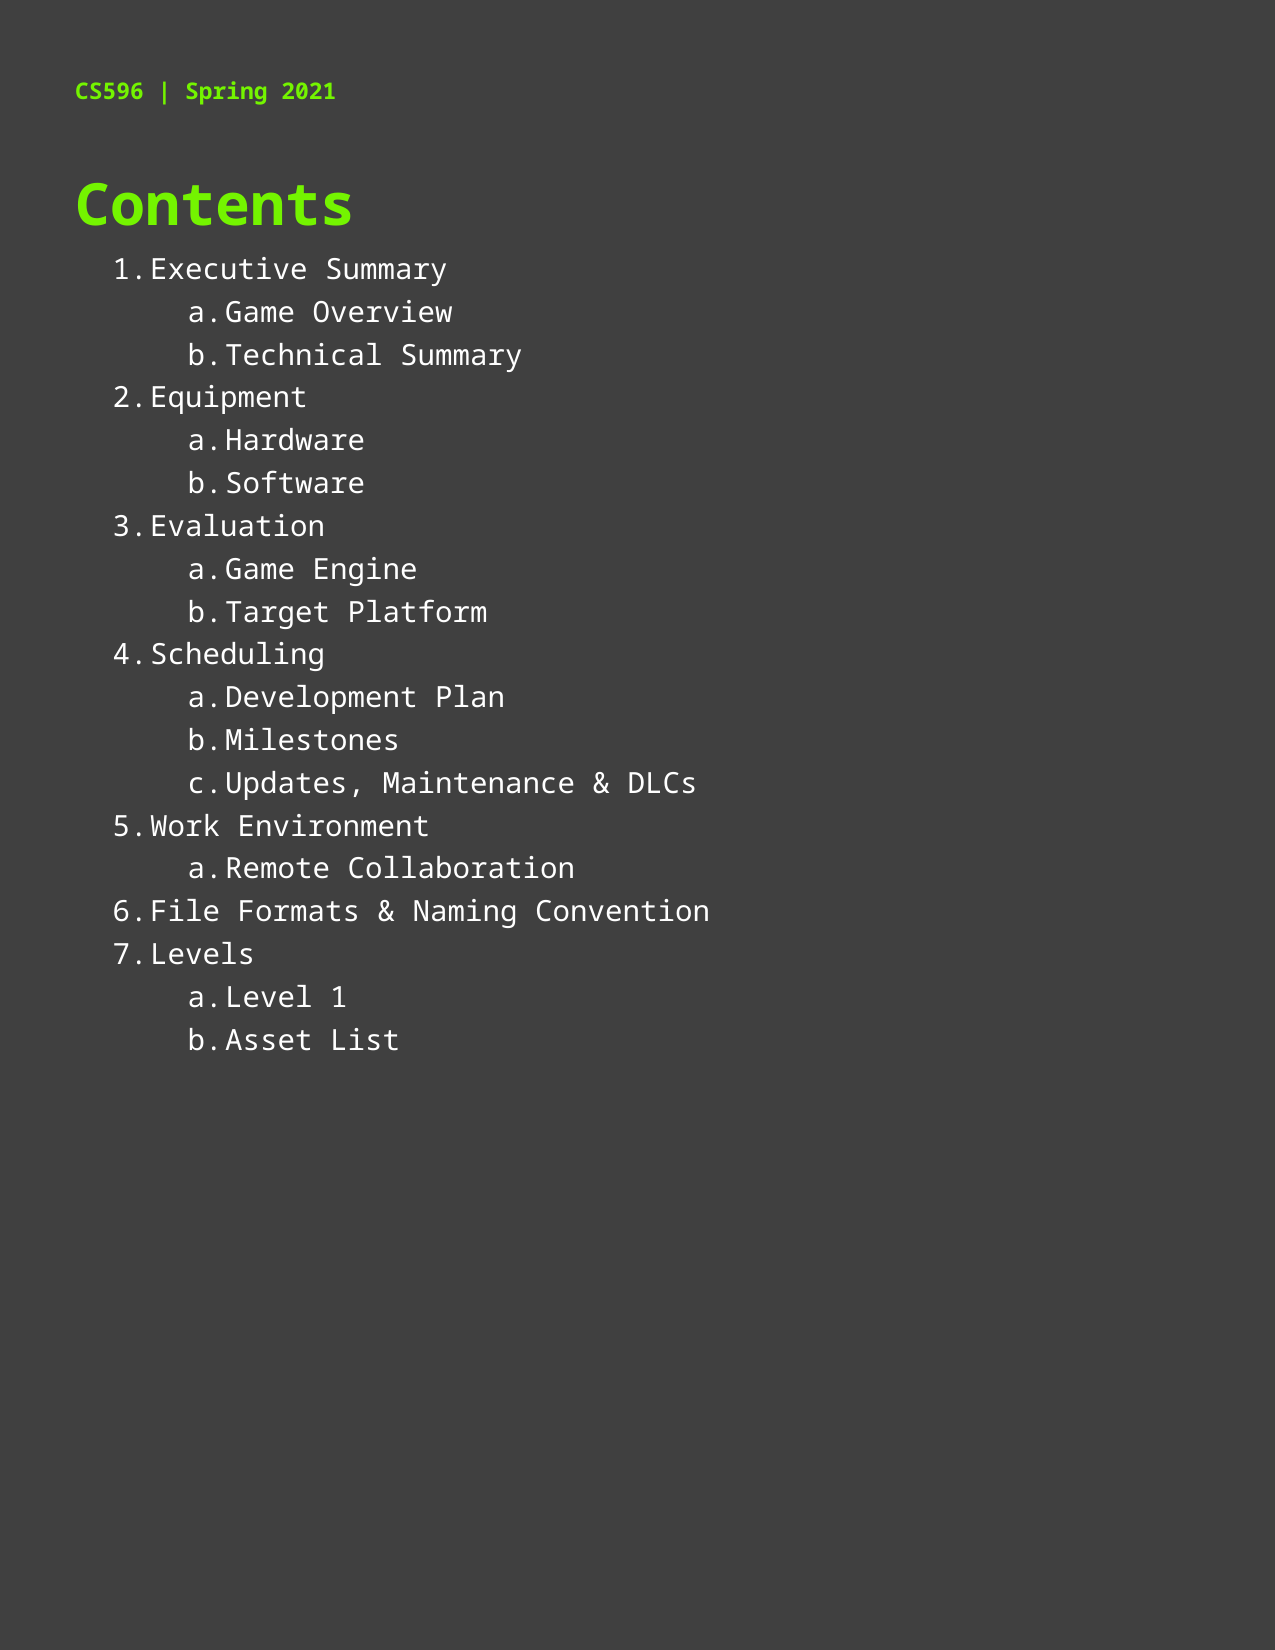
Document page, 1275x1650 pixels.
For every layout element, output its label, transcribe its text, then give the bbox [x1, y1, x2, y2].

list Target Platform [187, 591, 1200, 631]
list Executive Summary [112, 248, 1200, 288]
list File Formats & Naming Convention [112, 891, 1200, 930]
list Updates, Maintenance & DLCs [187, 762, 1200, 802]
list Scheduling [112, 634, 1200, 673]
list Software [187, 462, 1200, 502]
list Levels [112, 933, 1200, 973]
list Evaluation [112, 505, 1200, 545]
subtitle Contents [75, 162, 1200, 242]
list Asset List [187, 1019, 1200, 1059]
list Game Engine [187, 548, 1200, 588]
list Technical Summary [187, 334, 1200, 374]
list Game Overview [187, 291, 1200, 331]
list Development Plan [187, 676, 1200, 716]
list Remote Collaboration [187, 848, 1200, 887]
list Work Environment [112, 805, 1200, 844]
list Equipment [112, 377, 1200, 416]
list Hardware [187, 419, 1200, 459]
list Level 1 [187, 976, 1200, 1016]
list Milestones [187, 719, 1200, 759]
